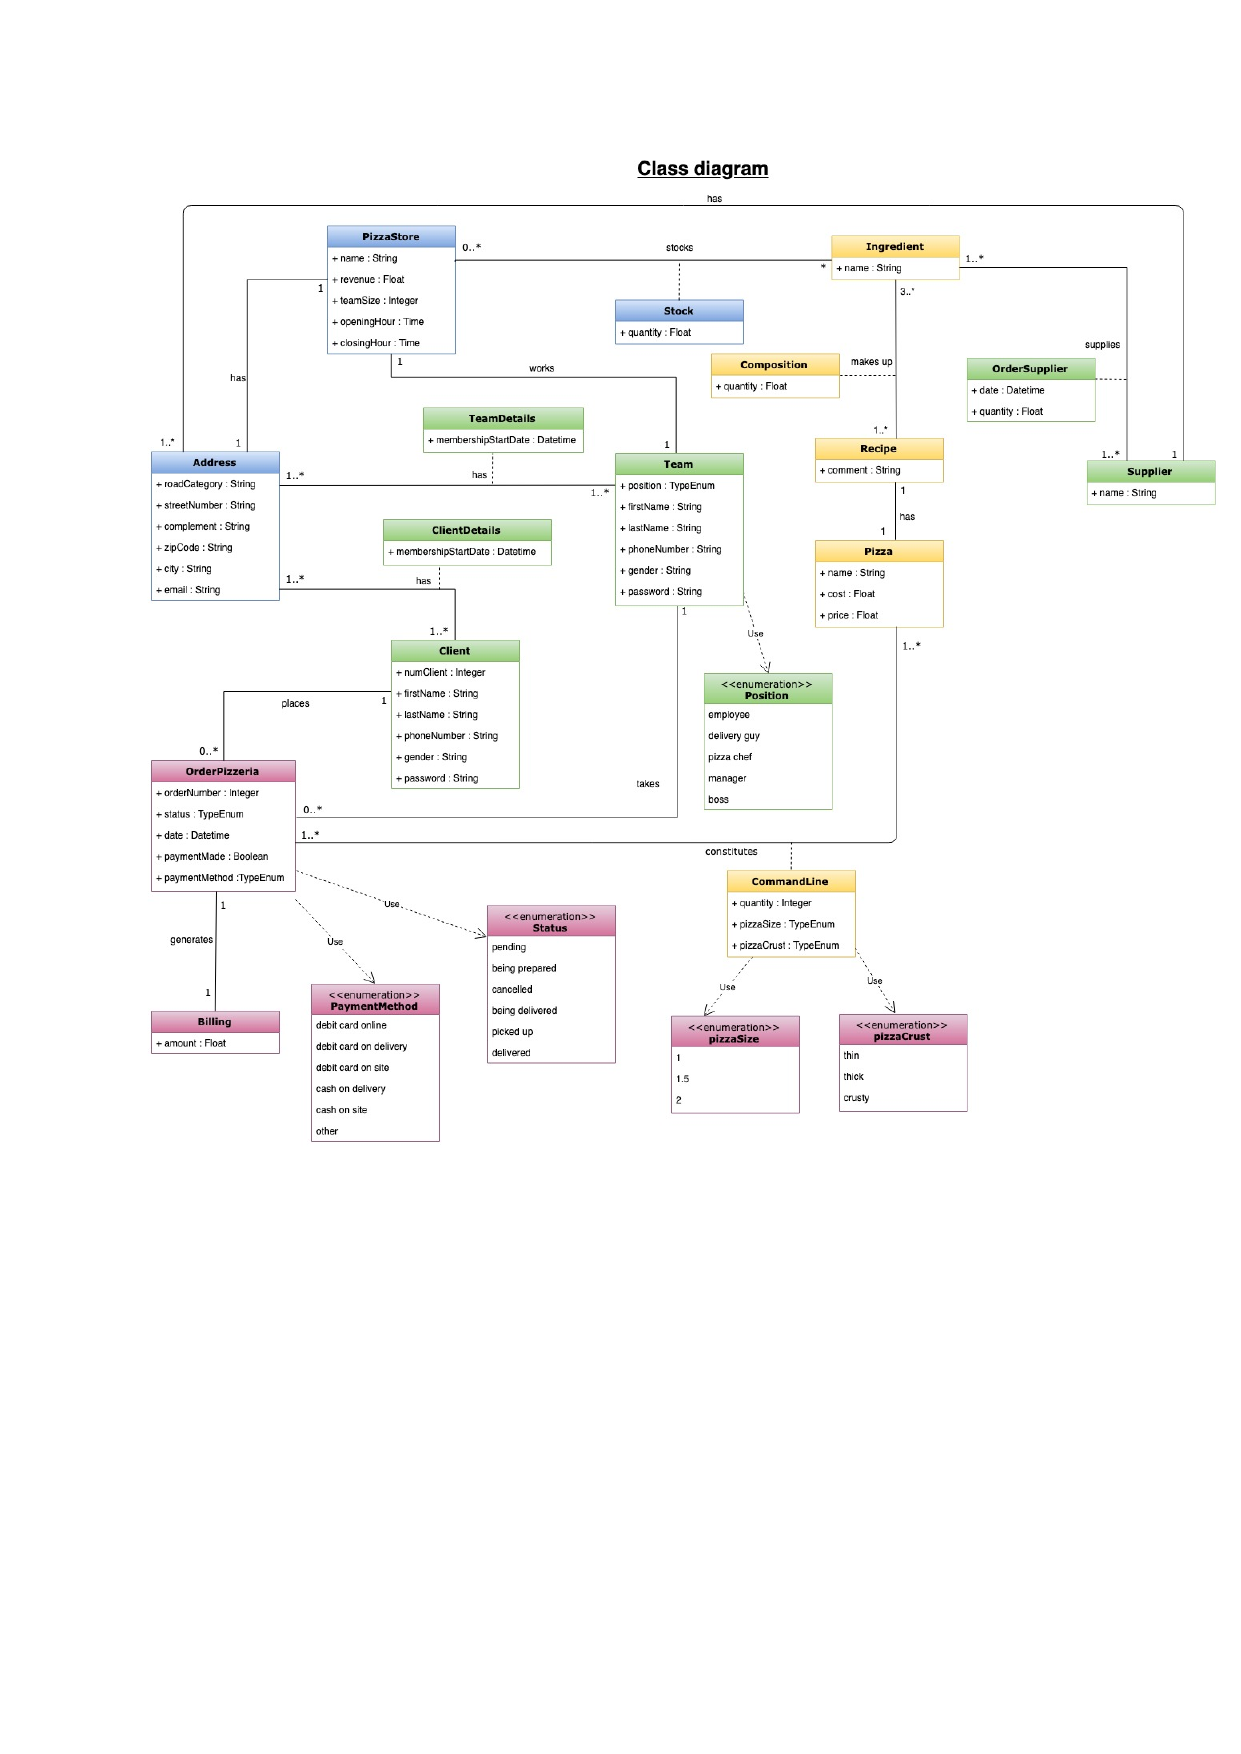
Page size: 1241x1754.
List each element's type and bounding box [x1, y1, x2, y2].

picture [147, 147, 1219, 1148]
